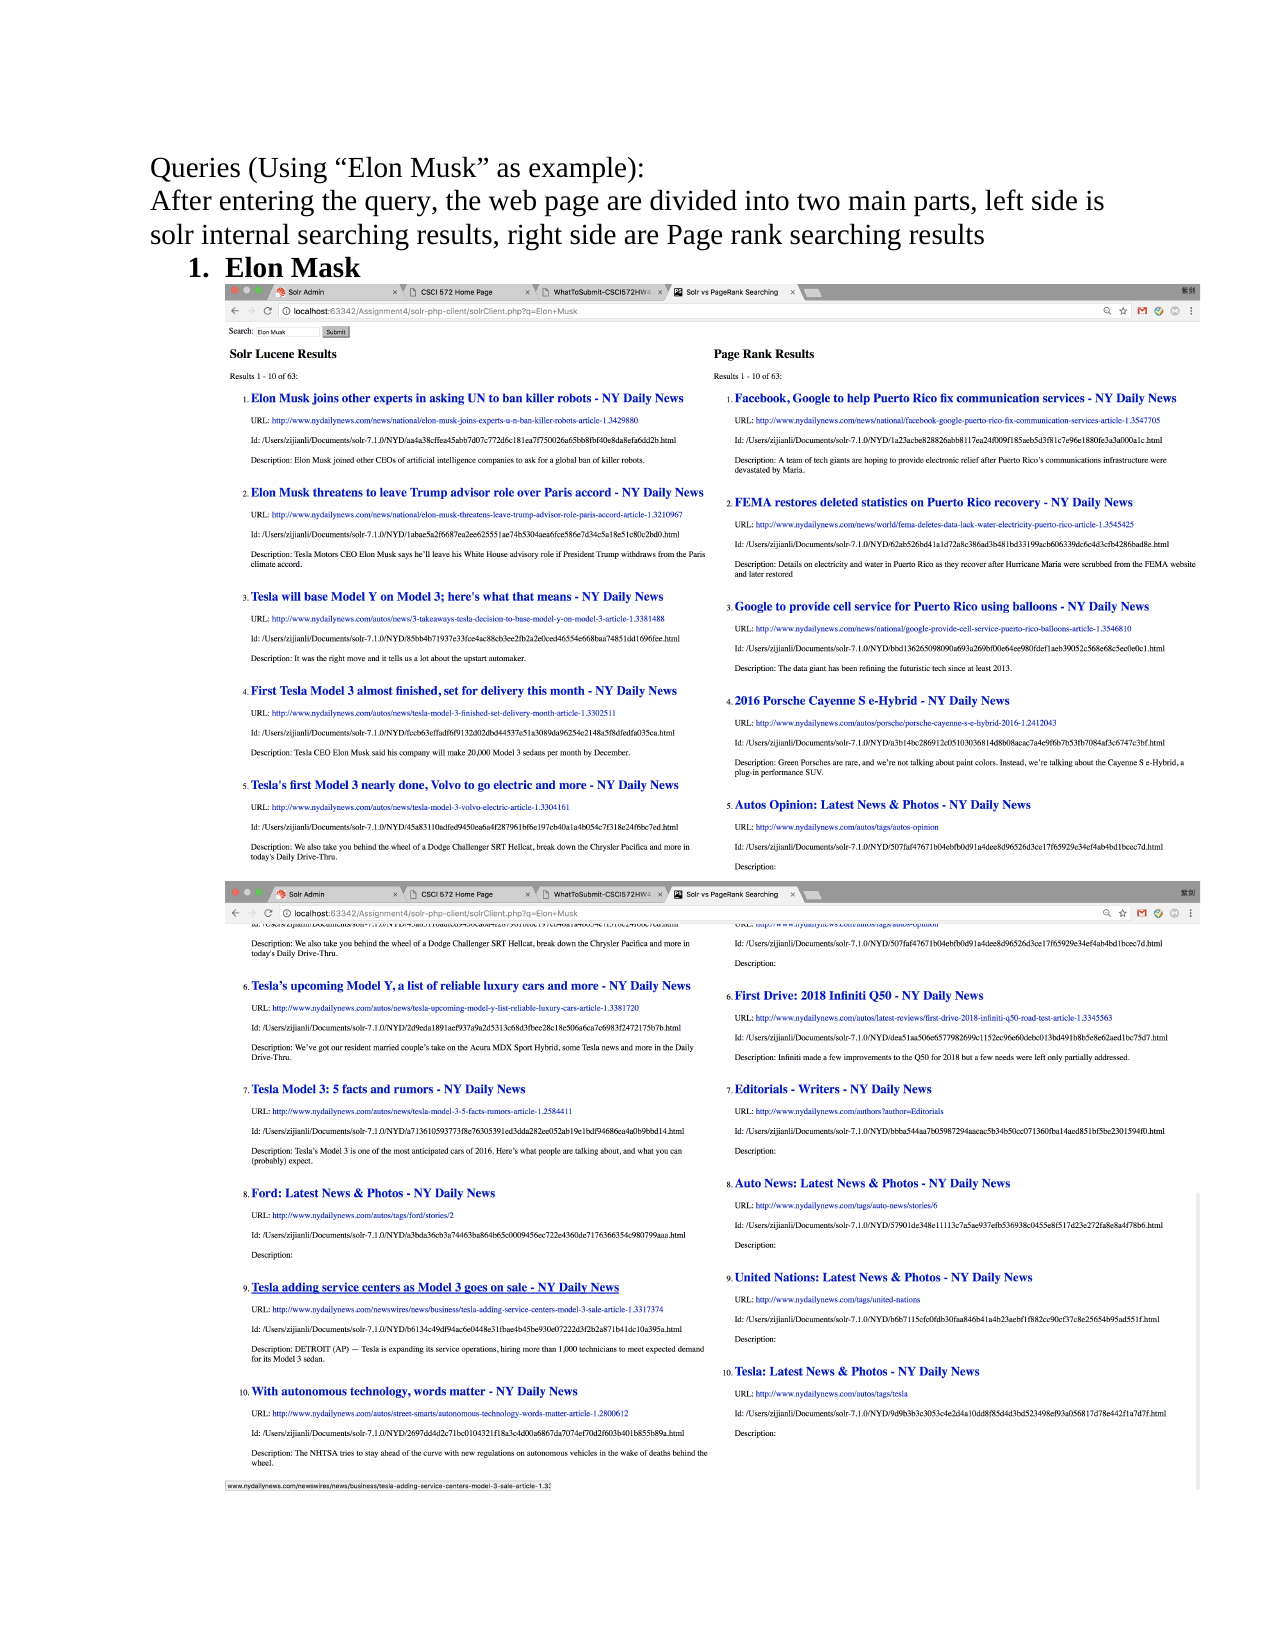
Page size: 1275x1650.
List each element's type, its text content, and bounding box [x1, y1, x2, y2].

text Queries (Using “Elon Musk” as example): [150, 150, 1125, 183]
text After entering the query, the web page are divided into two main parts, left side is solr internal searching results, right side are Page rank searching results [150, 183, 1125, 251]
picture [225, 284, 1200, 1491]
